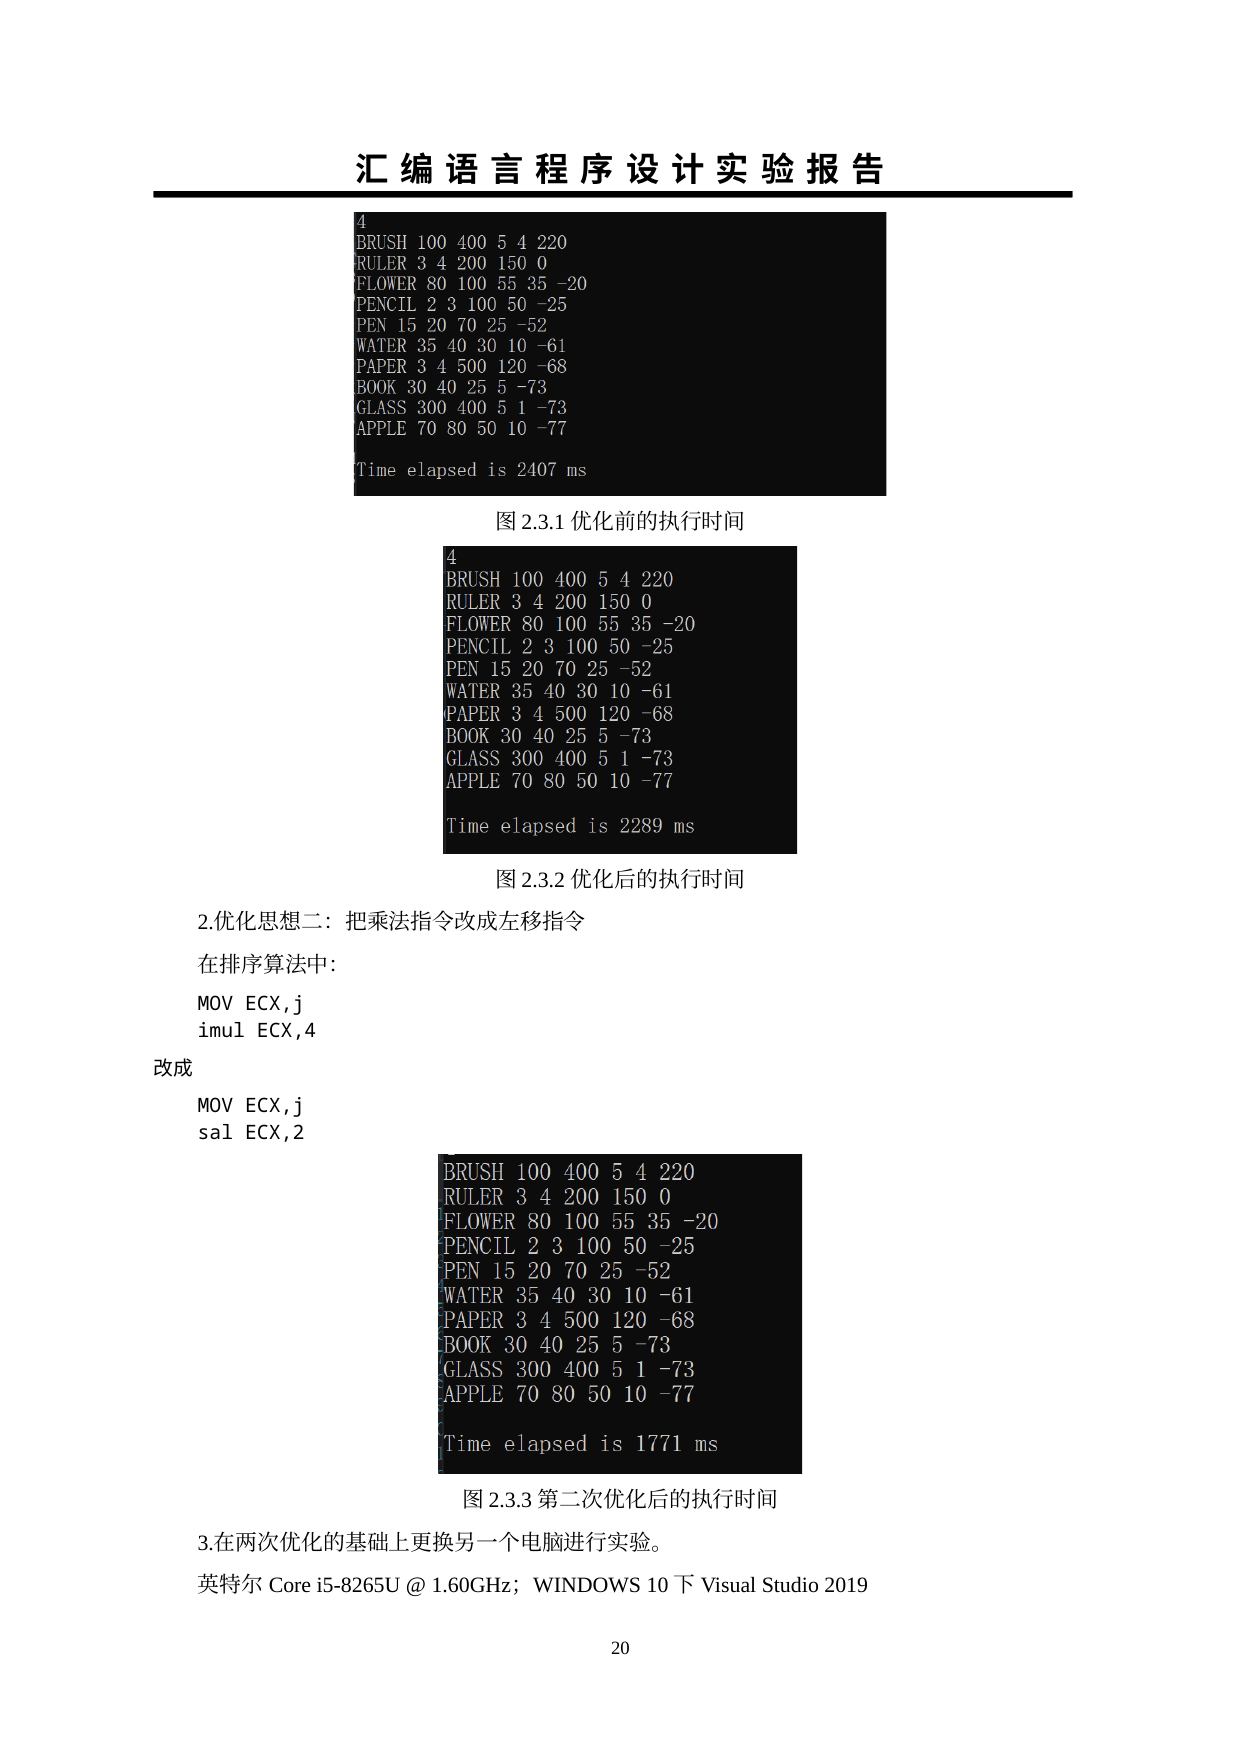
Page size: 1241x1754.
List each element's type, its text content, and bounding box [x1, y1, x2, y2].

text 3.在两次优化的基础上更换另一个电脑进行实验。 [153, 1525, 1087, 1556]
text imul ECX,4 [153, 1016, 1087, 1043]
text 图2.3.3 第二次优化后的执行时间 [153, 1482, 1087, 1514]
text 图2.3.1 优化前的执行时间 [153, 504, 1087, 536]
text 在排序算法中： [153, 947, 1087, 978]
text 图2.3.2 优化后的执行时间 [153, 862, 1087, 893]
picture [353, 212, 887, 496]
text MOV ECX,j [153, 989, 1087, 1016]
text sal ECX,2 [153, 1118, 1087, 1145]
text 英特尔 Core i5-8265U @ 1.60GHz；WINDOWS 10下 Visual Studio 2019 [153, 1567, 1087, 1599]
picture [438, 1154, 803, 1474]
text 改成 [153, 1052, 1087, 1081]
picture [443, 546, 798, 854]
text 2.优化思想二：把乘法指令改成左移指令 [153, 904, 1087, 936]
text MOV ECX,j [153, 1091, 1087, 1118]
